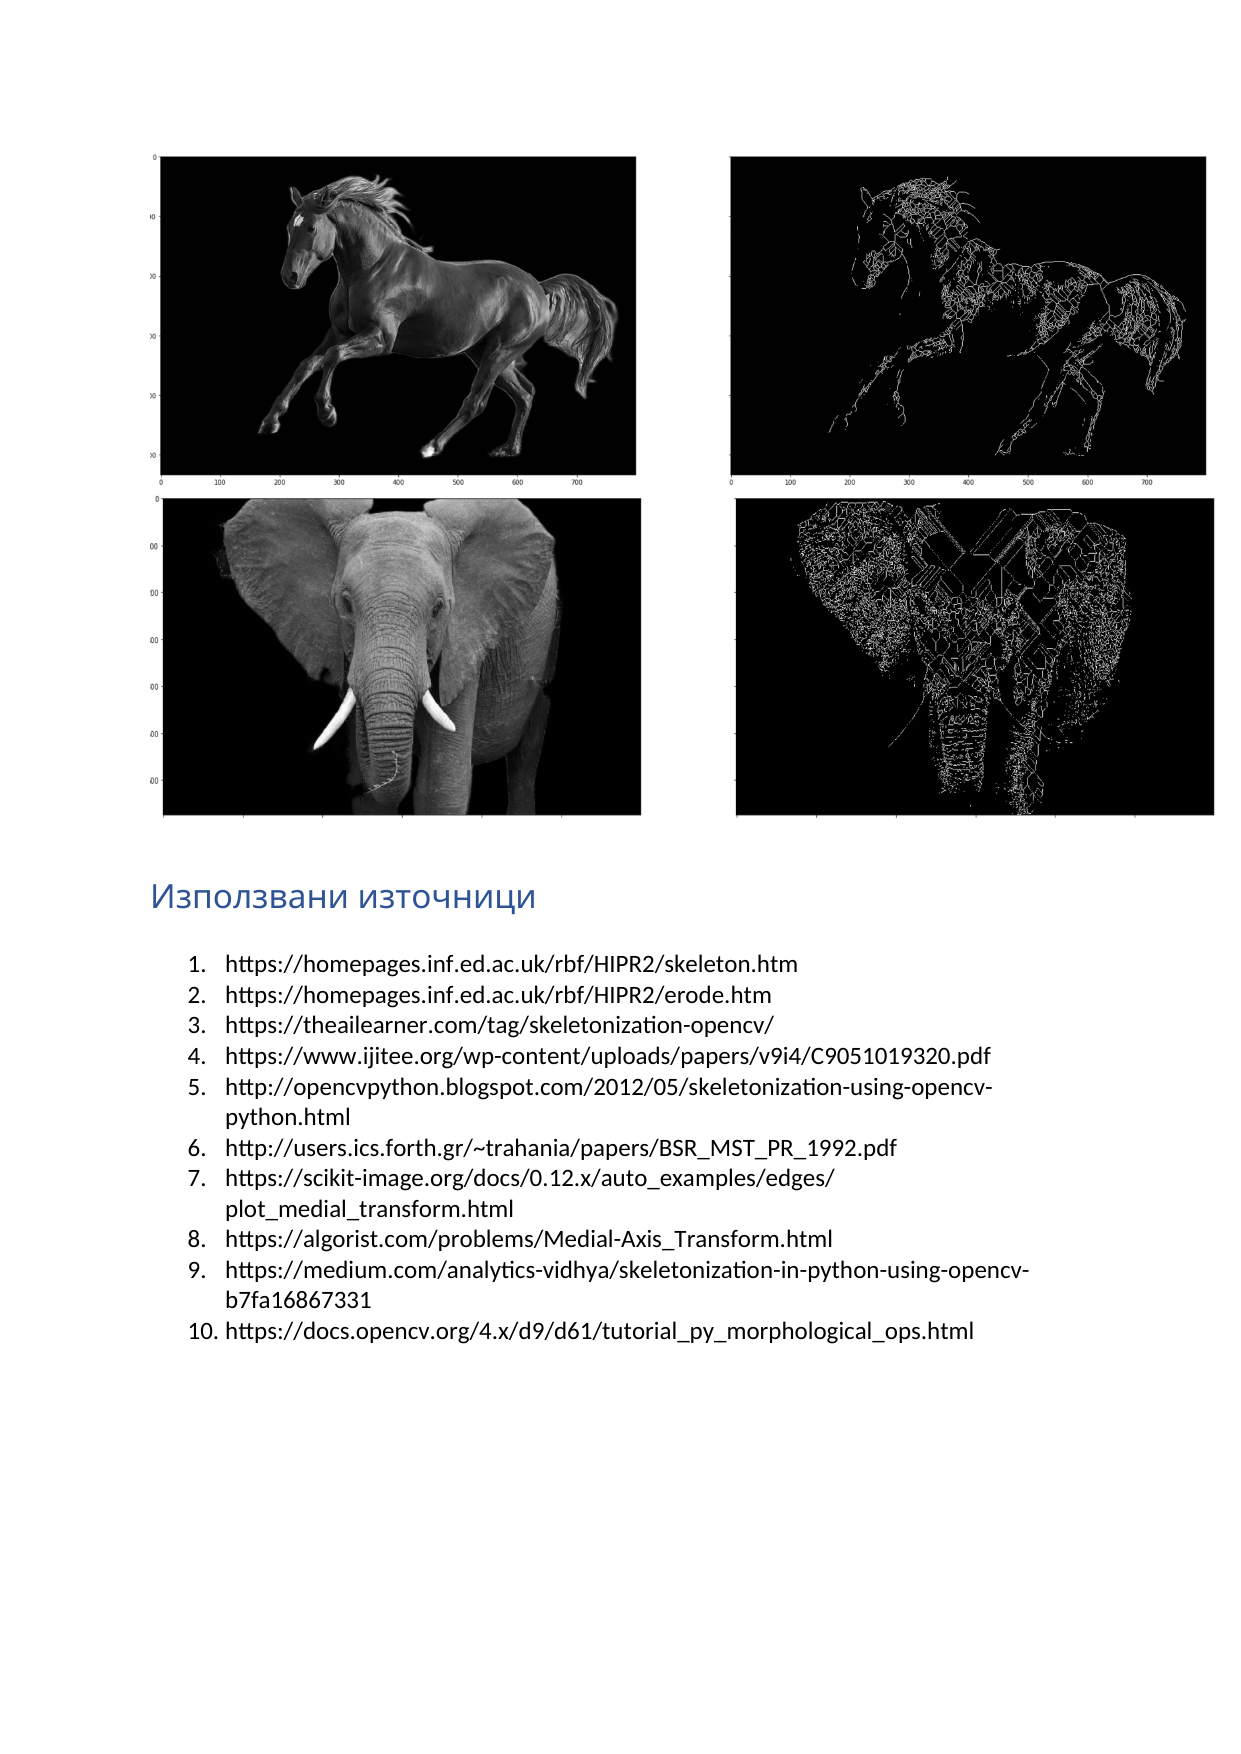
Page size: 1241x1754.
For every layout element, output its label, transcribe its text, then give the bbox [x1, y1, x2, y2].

list https://algorist.com/problems/Medial-Axis_Transform.html [187, 1223, 1090, 1254]
list https://www.ijitee.org/wp-content/uploads/papers/v9i4/C9051019320.pdf [187, 1040, 1090, 1071]
subtitle Използвани източници [150, 873, 1090, 918]
list https://theailearner.com/tag/skeletonization-opencv/ [187, 1010, 1090, 1040]
list https://scikit-image.org/docs/0.12.x/auto_examples/edges/plot_medial_transform.html [187, 1162, 1090, 1223]
list https://homepages.inf.ed.ac.uk/rbf/HIPR2/skeleton.htm [187, 949, 1090, 979]
list http://opencvpython.blogspot.com/2012/05/skeletonization-using-opencv-python.html [187, 1071, 1090, 1132]
list https://docs.opencv.org/4.x/d9/d61/tutorial_py_morphological_ops.html [187, 1315, 1090, 1345]
list https://homepages.inf.ed.ac.uk/rbf/HIPR2/erode.htm [187, 979, 1090, 1010]
list https://medium.com/analytics-vidhya/skeletonization-in-python-using-opencv-b7fa16867331 [187, 1254, 1090, 1315]
list http://users.ics.forth.gr/~trahania/papers/BSR_MST_PR_1992.pdf [187, 1132, 1090, 1162]
picture [150, 150, 1218, 818]
